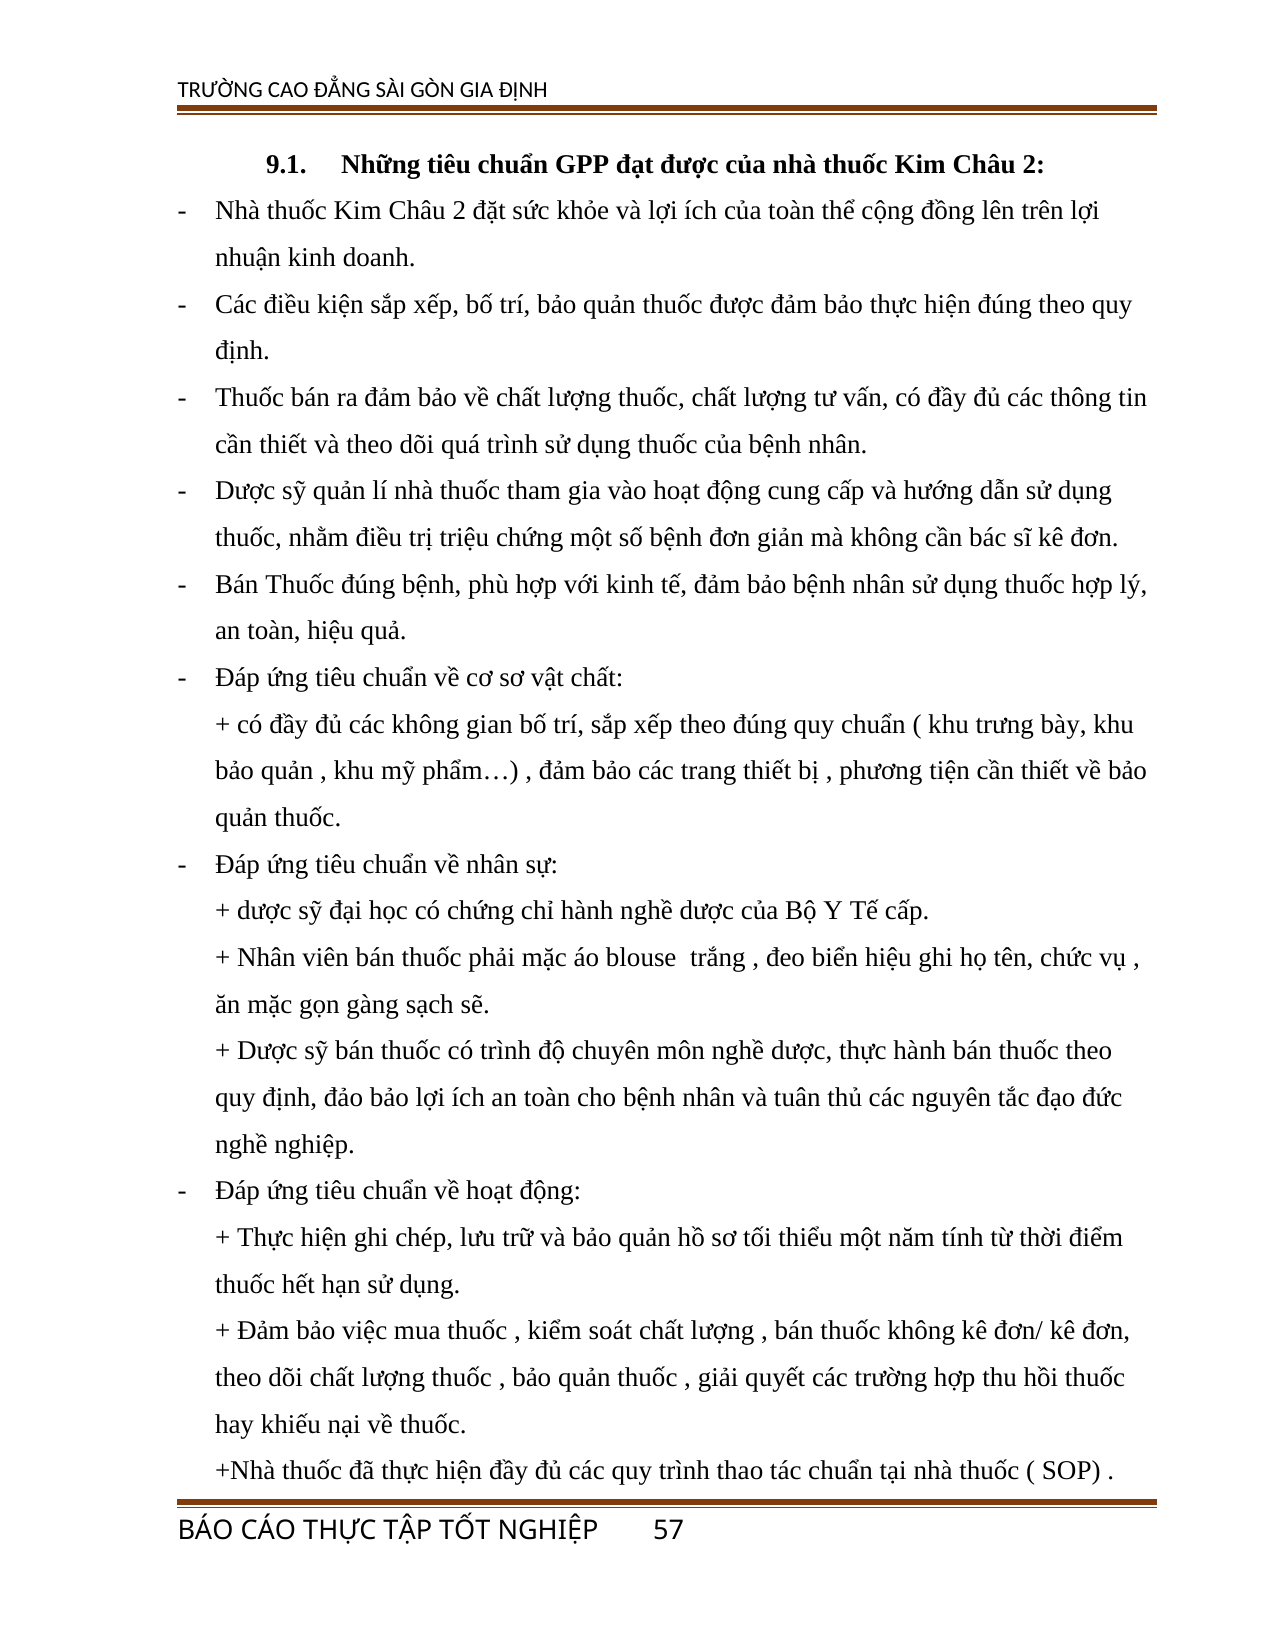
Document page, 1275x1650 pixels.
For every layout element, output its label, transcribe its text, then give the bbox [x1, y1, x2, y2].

list Đáp ứng tiêu chuẩn về nhân sự: [177, 848, 1157, 879]
list Nhà thuốc Kim Châu 2 đặt sức khỏe và lợi ích của toàn thể cộng đồng lên trên lợi nhuận kinh doanh. [177, 194, 1157, 272]
list Dược sỹ quản lí nhà thuốc tham gia vào hoạt động cung cấp và hướng dẫn sử dụng thuốc, nhằm điều trị triệu chứng một số bệnh đơn giản mà không cần bác sĩ kê đơn. [177, 474, 1157, 552]
list Đáp ứng tiêu chuẩn về hoạt động: [177, 1174, 1157, 1206]
list +Nhà thuốc đã thực hiện đầy đủ các quy trình thao tác chuẩn tại nhà thuốc ( SOP) . [215, 1454, 1157, 1486]
list Thuốc bán ra đảm bảo về chất lượng thuốc, chất lượng tư vấn, có đầy đủ các thông tin cần thiết và theo dõi quá trình sử dụng thuốc của bệnh nhân. [177, 381, 1157, 459]
list Đáp ứng tiêu chuẩn về cơ sơ vật chất: [177, 661, 1157, 692]
list Những tiêu chuẩn GPP đạt được của nhà thuốc Kim Châu 2: [266, 148, 1157, 179]
list + Dược sỹ bán thuốc có trình độ chuyên môn nghề dược, thực hành bán thuốc theo quy định, đảo bảo lợi ích an toàn cho bệnh nhân và tuân thủ các nguyên tắc đạo đức nghề nghiệp. [215, 1034, 1157, 1159]
list + Thực hiện ghi chép, lưu trữ và bảo quản hồ sơ tối thiểu một năm tính từ thời điểm thuốc hết hạn sử dụng. [215, 1221, 1157, 1299]
list Bán Thuốc đúng bệnh, phù hợp với kinh tế, đảm bảo bệnh nhân sử dụng thuốc hợp lý, an toàn, hiệu quả. [177, 568, 1157, 646]
list + Đảm bảo việc mua thuốc , kiểm soát chất lượng , bán thuốc không kê đơn/ kê đơn, theo dõi chất lượng thuốc , bảo quản thuốc , giải quyết các trường hợp thu hồi thuốc hay khiếu nại về thuốc. [215, 1314, 1157, 1439]
list + dược sỹ đại học có chứng chỉ hành nghề dược của Bộ Y Tế cấp. [215, 894, 1157, 926]
list + Nhân viên bán thuốc phải mặc áo blouse trắng , đeo biển hiệu ghi họ tên, chức vụ , ăn mặc gọn gàng sạch sẽ. [215, 941, 1157, 1019]
list Các điều kiện sắp xếp, bố trí, bảo quản thuốc được đảm bảo thực hiện đúng theo quy định. [177, 288, 1157, 366]
list + có đầy đủ các không gian bố trí, sắp xếp theo đúng quy chuẩn ( khu trưng bày, khu bảo quản , khu mỹ phẩm…) , đảm bảo các trang thiết bị , phương tiện cần thiết về bảo quản thuốc. [215, 708, 1157, 832]
